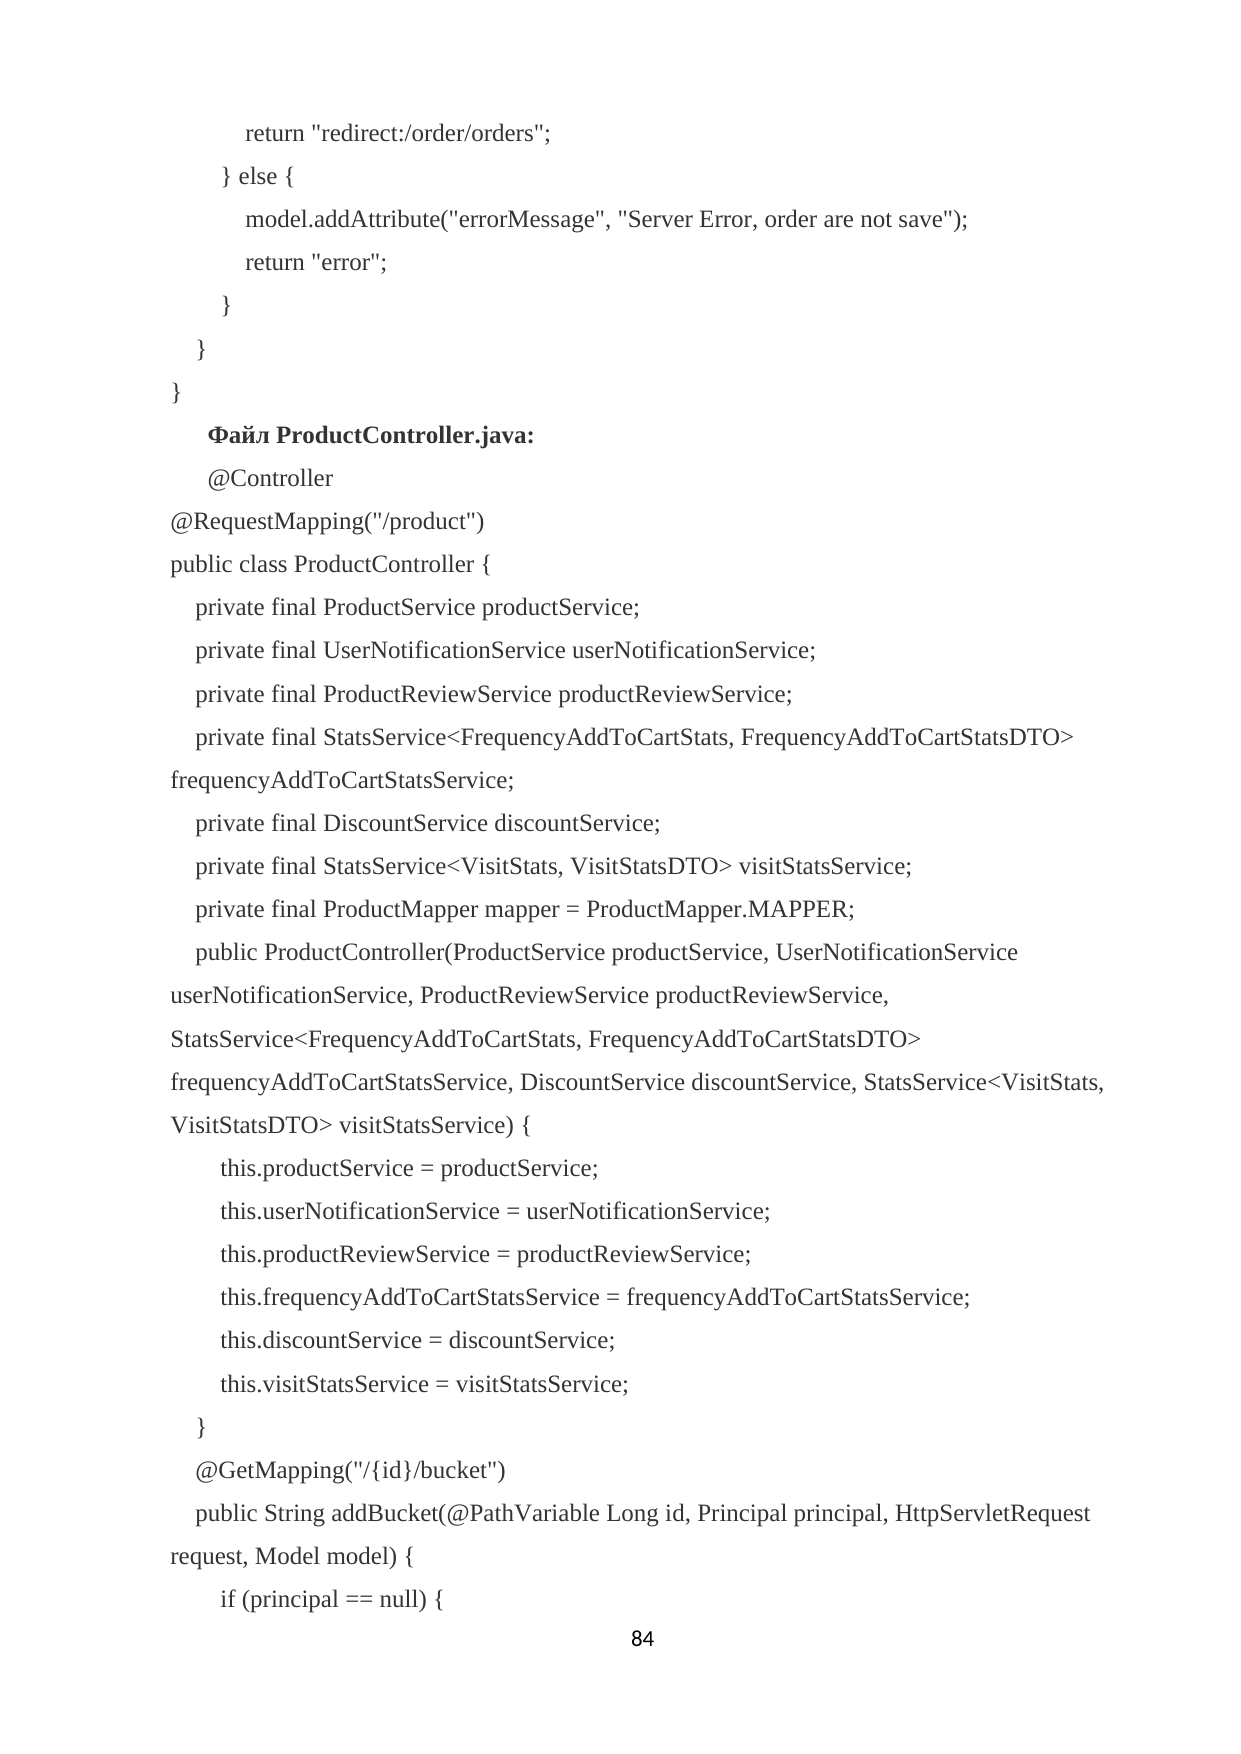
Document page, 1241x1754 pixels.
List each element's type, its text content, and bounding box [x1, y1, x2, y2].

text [170, 463, 1152, 1613]
text Файл ProductController.java: [170, 420, 1152, 449]
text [170, 118, 1152, 406]
